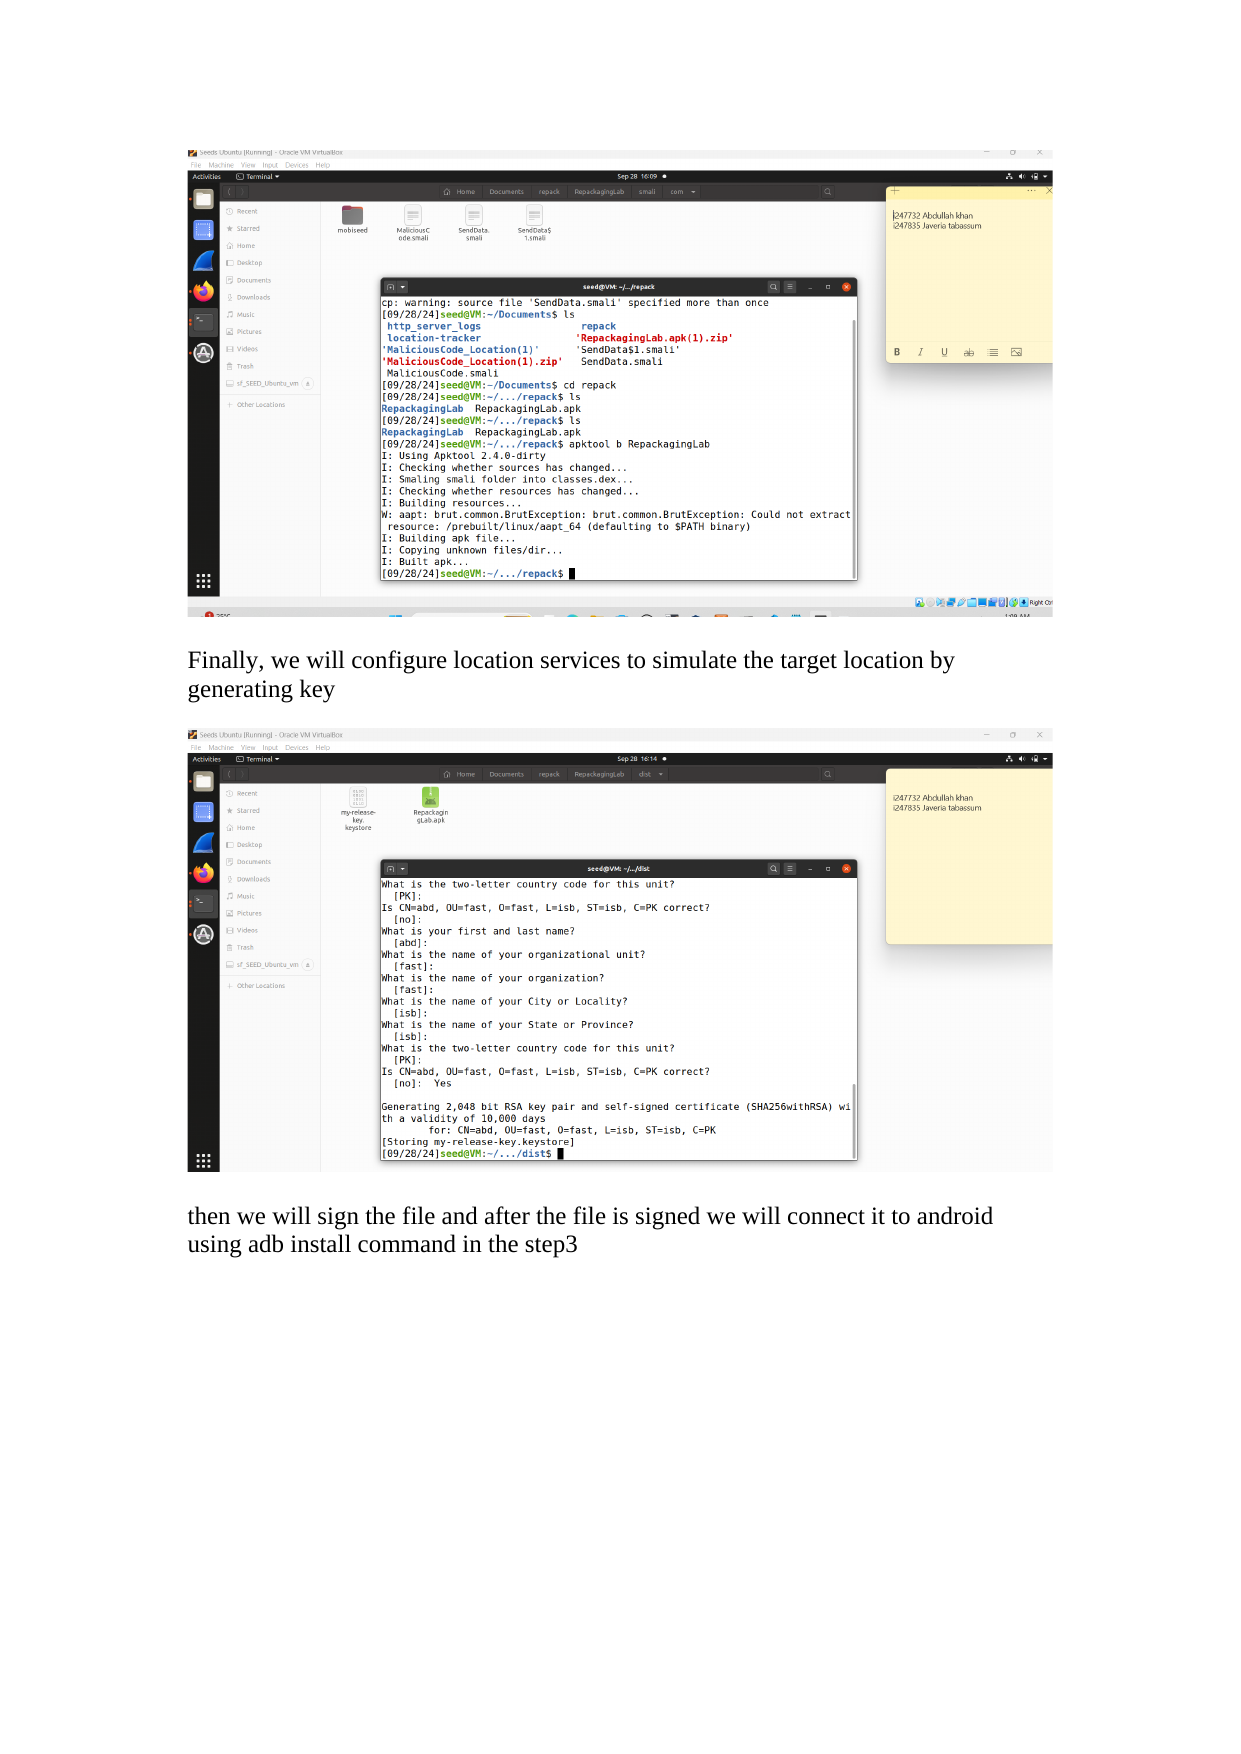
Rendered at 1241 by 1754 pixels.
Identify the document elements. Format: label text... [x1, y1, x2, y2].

picture [187, 728, 1053, 1172]
text Finally, we will configure location services to simulate the target location by generating key [187, 645, 1053, 728]
text then we will sign the file and after the file is signed we will connect it to android using adb install command in the step3 [187, 1201, 1053, 1258]
picture [187, 150, 1053, 617]
